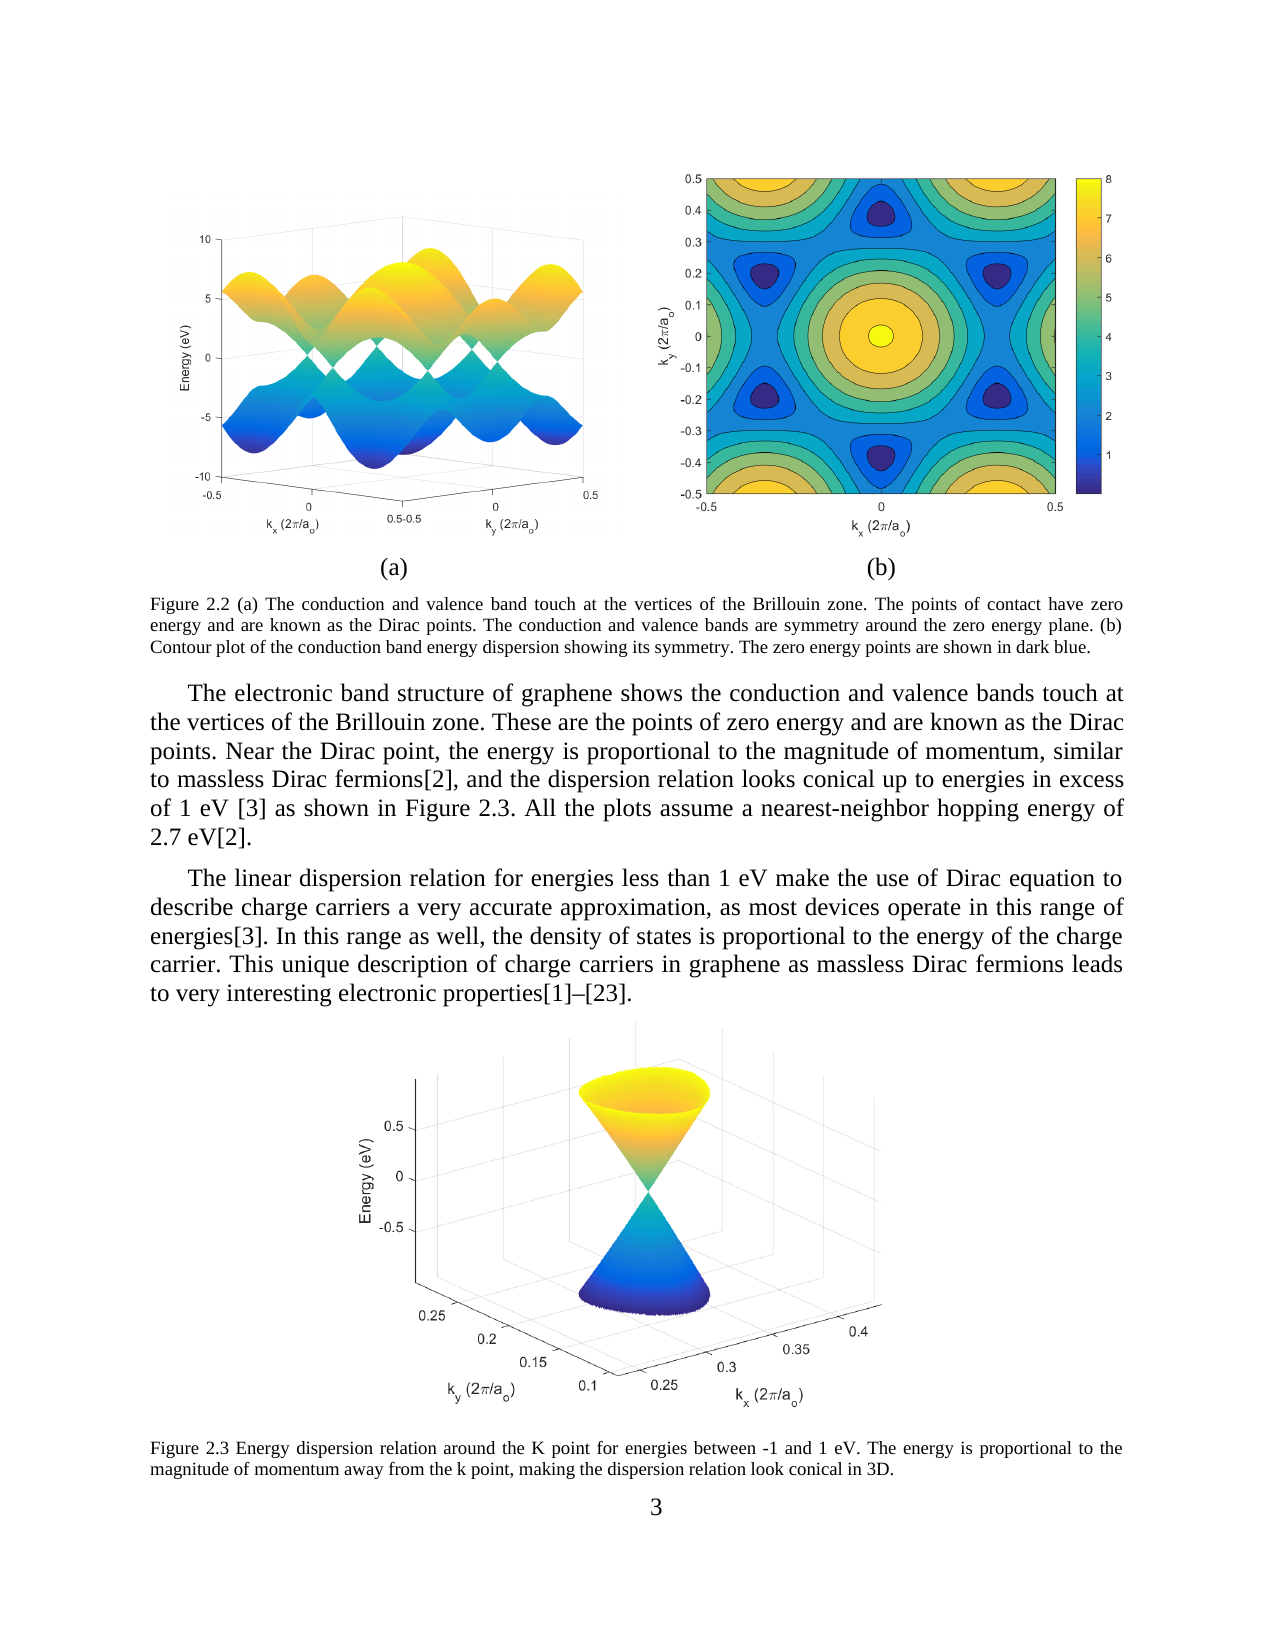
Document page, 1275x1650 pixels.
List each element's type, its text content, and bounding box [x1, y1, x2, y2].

text The electronic band structure of graphene shows the conduction and valence bands touch at the vertices of the Brillouin zone. These are the points of zero energy and are known as the Dirac points. Near the Dirac point, the energy is proportional to the magnitude of momentum, similar to massless Dirac fermions[2], and the dispersion relation looks conical up to energies in excess of 1 eV [3] as shown in Figure ‎2.3. All the plots assume a nearest-neighbor hopping energy of 2.7 eV[2]. [150, 678, 1125, 851]
picture [161, 190, 627, 539]
table_header (b) [638, 150, 1125, 593]
picture [648, 150, 1114, 539]
text The linear dispersion relation for energies less than 1 eV make the use of Dirac equation to describe charge carriers a very accurate approximation, as most devices operate in this range of energies[3]. In this range as well, the density of states is proportional to the energy of the charge carrier. This unique description of charge carriers in graphene as massless Dirac fermions leads to very interesting electronic properties[1]–[23]. [150, 863, 1125, 1007]
picture [337, 1019, 938, 1425]
table_header (a) [150, 150, 637, 593]
